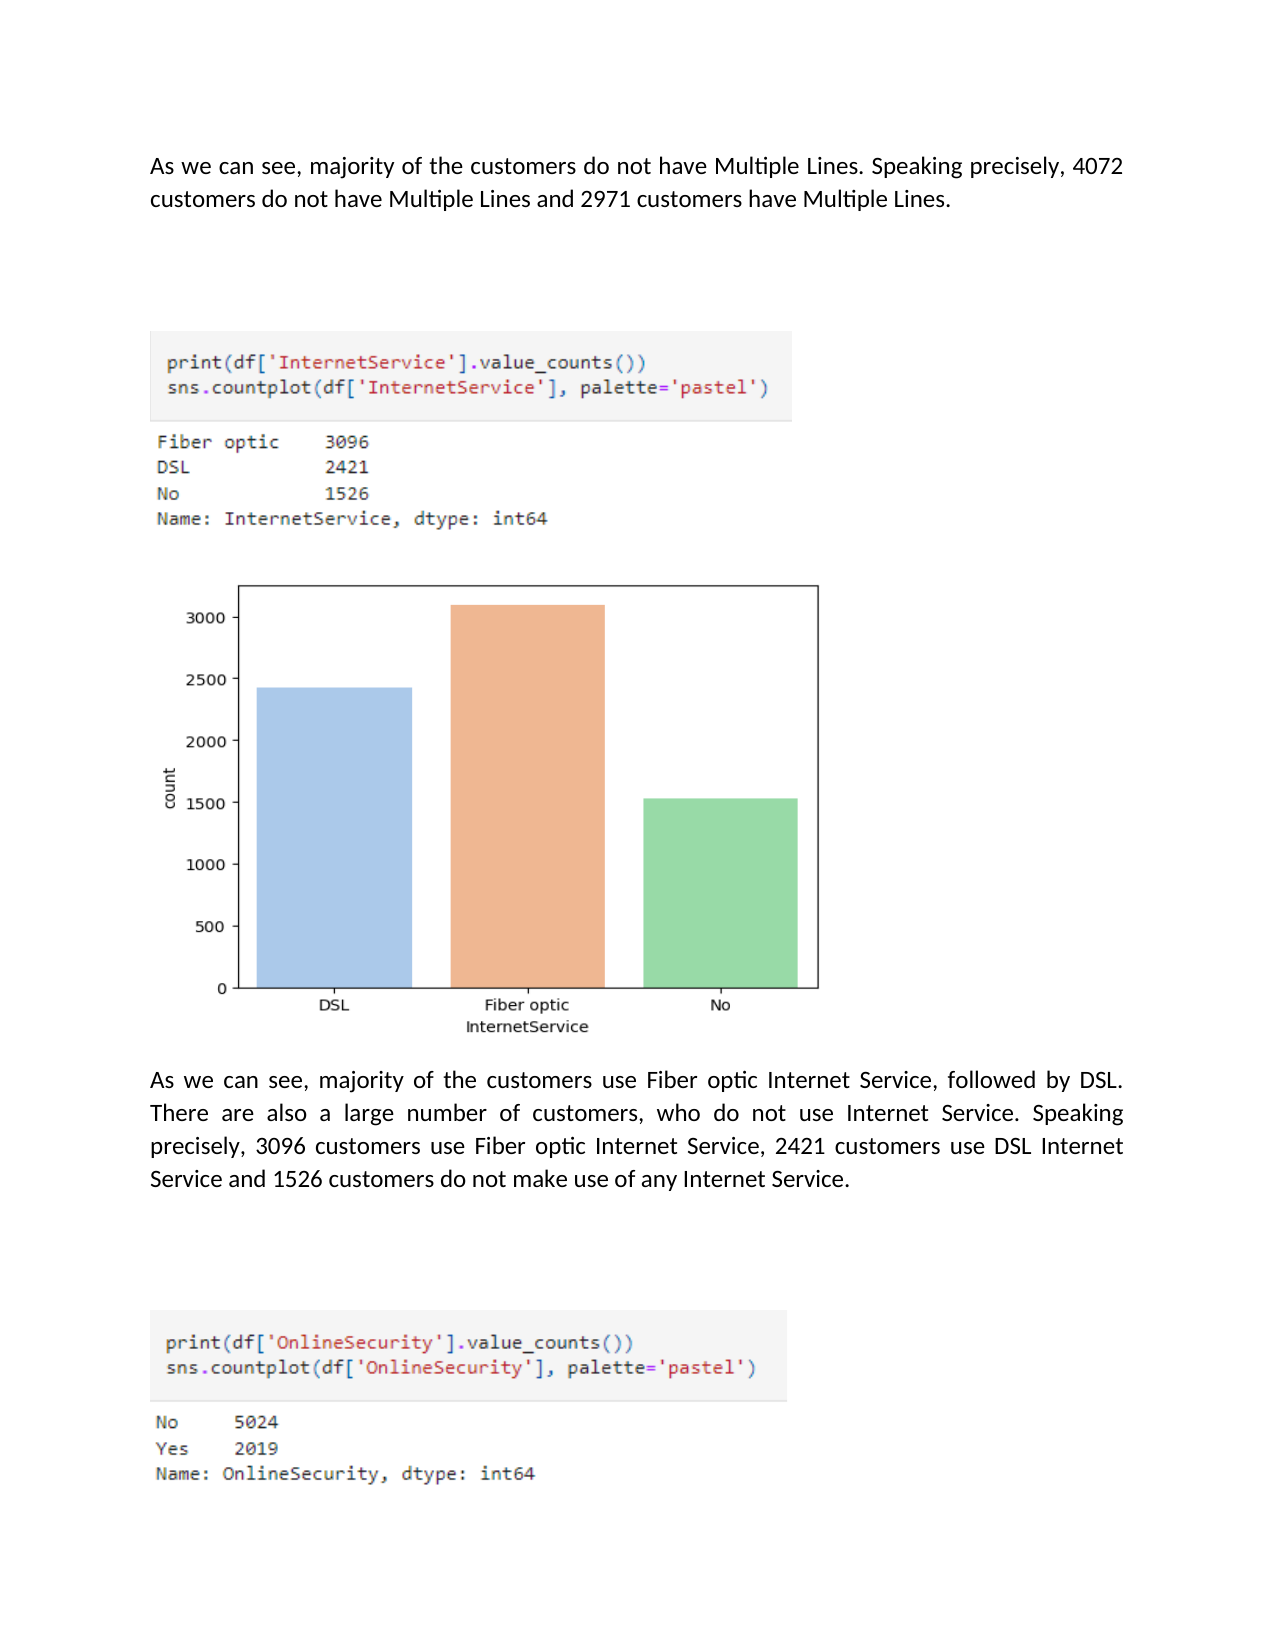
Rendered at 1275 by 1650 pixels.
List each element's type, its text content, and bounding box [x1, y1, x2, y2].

text As we can see, majority of the customers do not have Multiple Lines. Speaking precisely, 4072 customers do not have Multiple Lines and 2971 customers have Multiple Lines. [150, 181, 1125, 213]
text As we can see, majority of the customers use Fiber optic Internet Service, followed by DSL. There are also a large number of customers, who do not use Internet Service. Speaking precisely, 3096 customers use Fiber optic Internet Service, 2421 customers use DSL Internet Service and 1526 customers do not make use of any Internet Service. [150, 1161, 1125, 1193]
